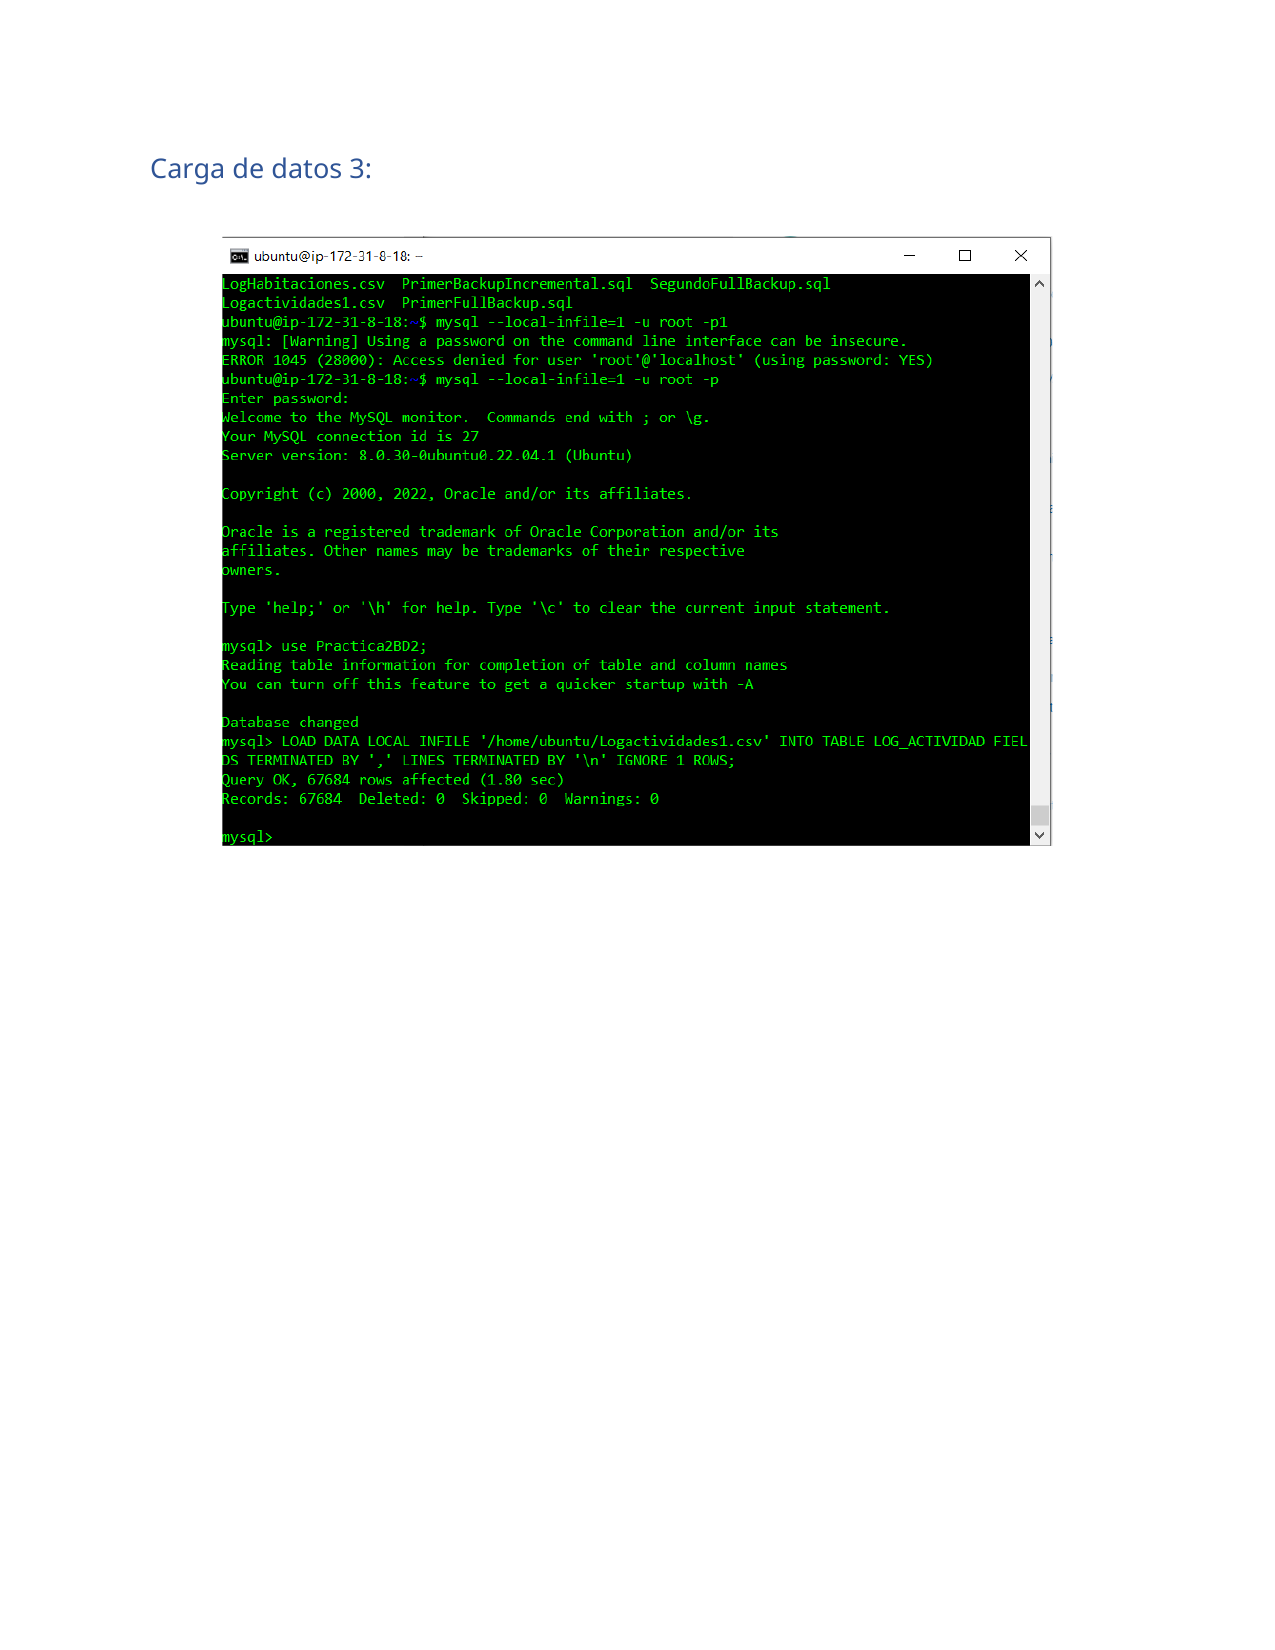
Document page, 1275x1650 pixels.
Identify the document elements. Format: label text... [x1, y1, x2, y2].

picture [222, 236, 1053, 846]
subtitle Carga de datos 3: [150, 150, 1125, 187]
